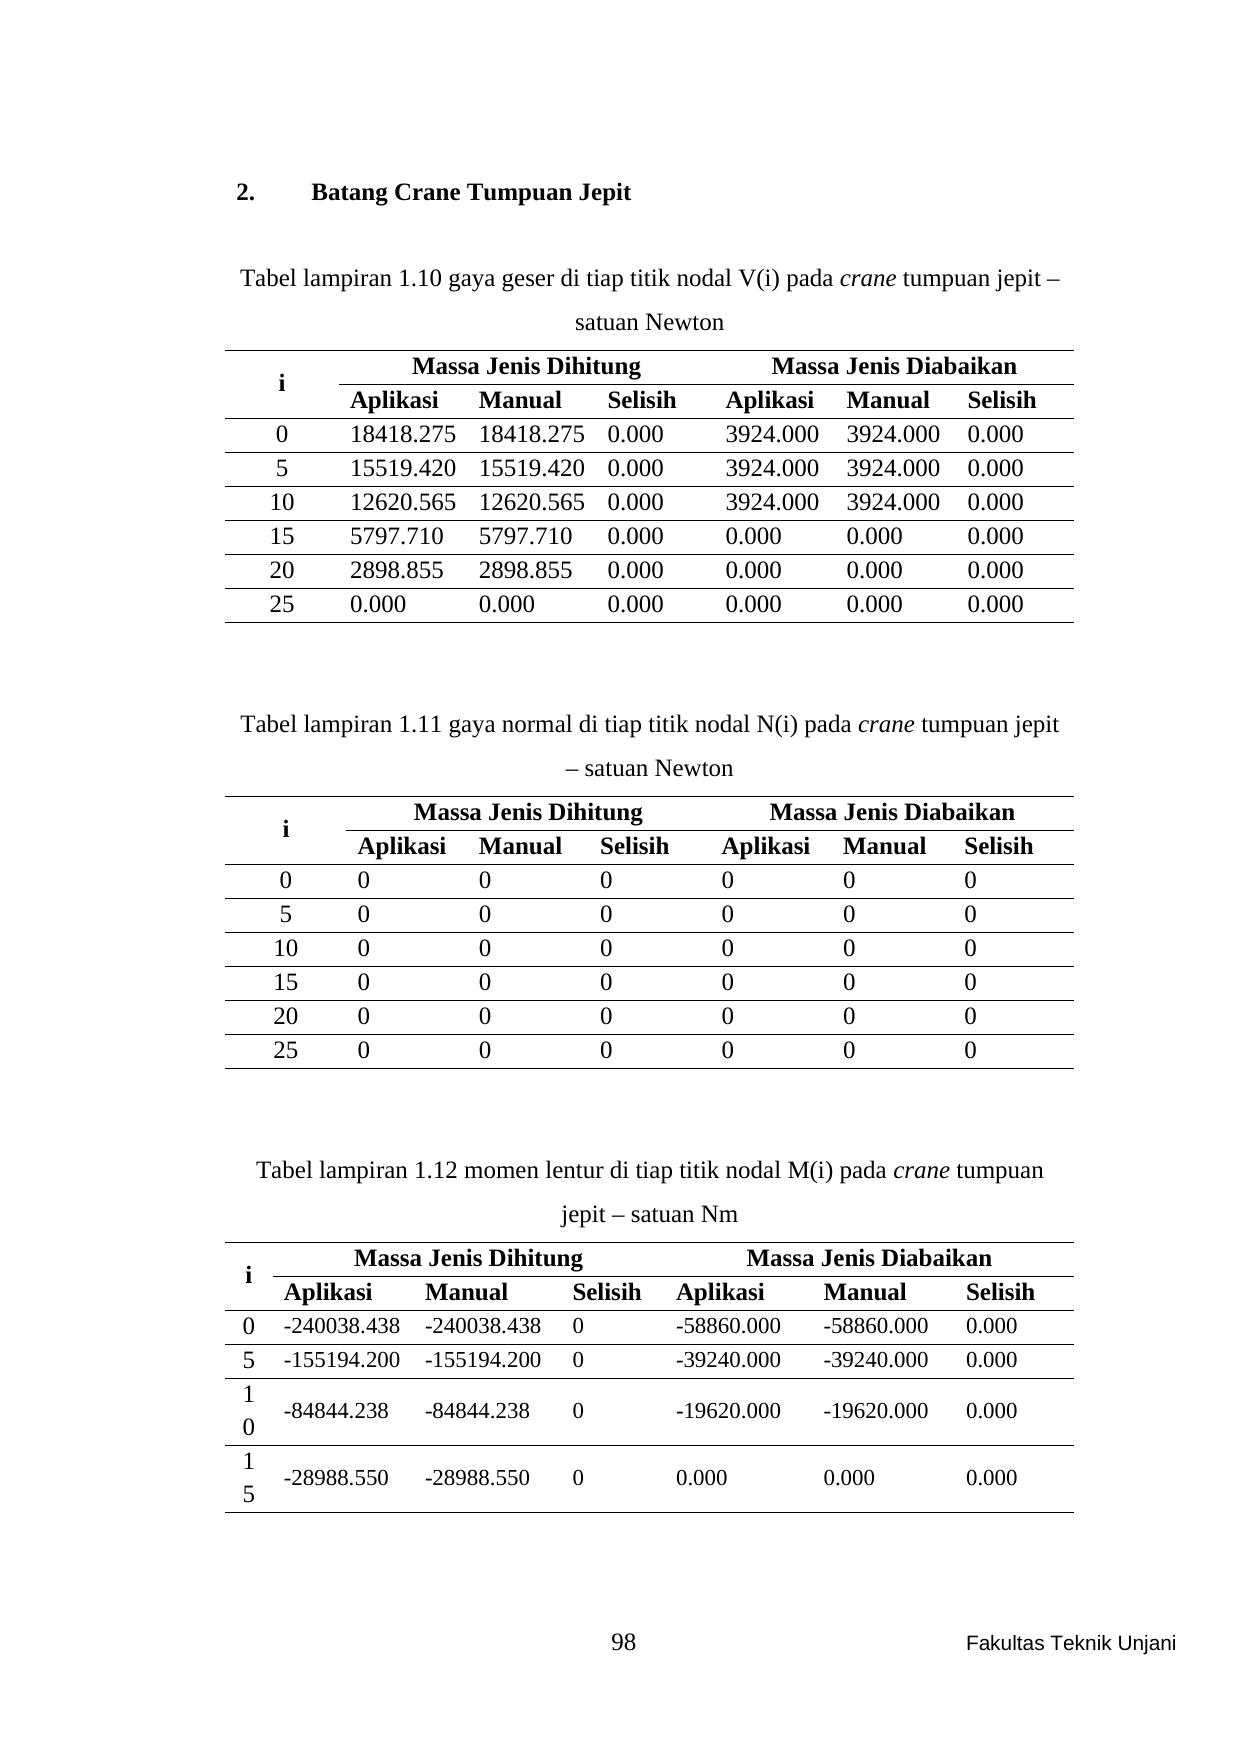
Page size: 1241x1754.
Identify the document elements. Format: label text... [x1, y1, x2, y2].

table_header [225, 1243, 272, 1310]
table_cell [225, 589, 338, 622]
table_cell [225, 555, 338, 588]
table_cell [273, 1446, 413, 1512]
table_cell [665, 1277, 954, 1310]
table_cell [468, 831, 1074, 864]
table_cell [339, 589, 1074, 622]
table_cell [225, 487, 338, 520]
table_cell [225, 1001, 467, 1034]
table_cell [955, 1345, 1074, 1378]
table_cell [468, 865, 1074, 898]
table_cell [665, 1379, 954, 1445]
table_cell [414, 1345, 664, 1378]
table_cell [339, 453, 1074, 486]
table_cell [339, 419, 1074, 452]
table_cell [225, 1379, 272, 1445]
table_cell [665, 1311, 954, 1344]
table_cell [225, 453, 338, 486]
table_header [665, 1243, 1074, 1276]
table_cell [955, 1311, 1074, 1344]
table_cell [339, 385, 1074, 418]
subtitle 2. Batang Crane Tumpuan Jepit [236, 177, 1063, 206]
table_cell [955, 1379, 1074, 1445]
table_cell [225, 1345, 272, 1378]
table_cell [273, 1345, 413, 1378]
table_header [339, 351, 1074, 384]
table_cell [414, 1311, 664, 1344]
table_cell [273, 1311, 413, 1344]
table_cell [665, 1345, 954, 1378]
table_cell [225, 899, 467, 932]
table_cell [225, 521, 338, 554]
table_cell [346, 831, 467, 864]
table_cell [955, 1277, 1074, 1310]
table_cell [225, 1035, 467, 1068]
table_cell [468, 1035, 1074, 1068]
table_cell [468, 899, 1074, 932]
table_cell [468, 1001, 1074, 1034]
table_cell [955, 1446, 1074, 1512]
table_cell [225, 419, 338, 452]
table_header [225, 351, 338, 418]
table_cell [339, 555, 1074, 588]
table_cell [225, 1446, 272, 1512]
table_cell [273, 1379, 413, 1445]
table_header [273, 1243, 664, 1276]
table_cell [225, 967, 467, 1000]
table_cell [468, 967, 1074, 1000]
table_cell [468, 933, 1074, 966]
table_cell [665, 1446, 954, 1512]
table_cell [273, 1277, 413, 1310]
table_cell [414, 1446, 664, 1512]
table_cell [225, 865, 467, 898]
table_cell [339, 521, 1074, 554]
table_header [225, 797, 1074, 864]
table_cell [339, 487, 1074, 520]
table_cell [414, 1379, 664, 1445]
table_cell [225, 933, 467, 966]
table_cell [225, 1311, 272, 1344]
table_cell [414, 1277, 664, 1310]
